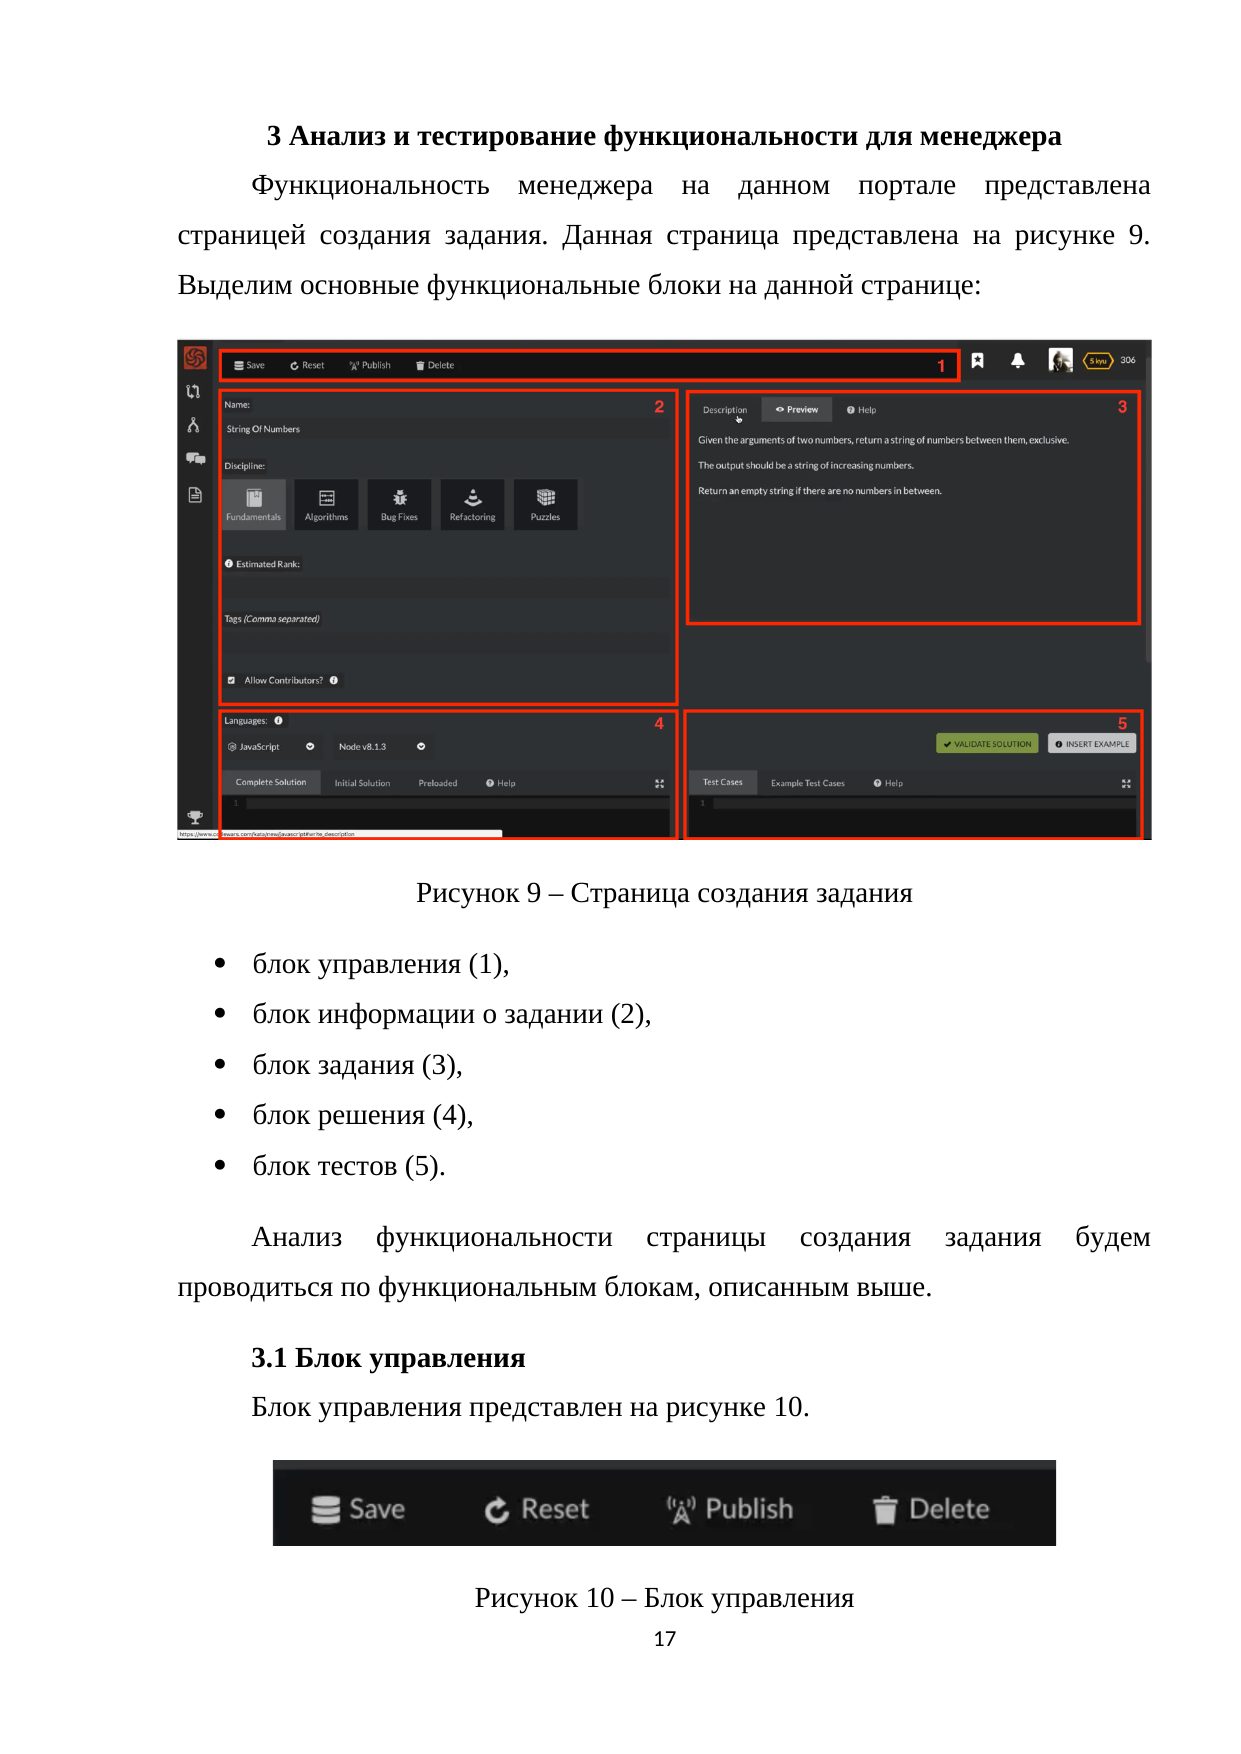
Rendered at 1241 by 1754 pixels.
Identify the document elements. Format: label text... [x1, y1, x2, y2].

text Анализ функциональности страницы создания задания будем проводиться по функциональным блокам, описанным выше. [177, 1219, 1152, 1303]
subtitle 3 Анализ и тестирование функциональности для менеджера [177, 118, 1152, 152]
text Рисунок 10 – Блок управления [177, 1580, 1152, 1614]
list блок управления (1), [215, 946, 1152, 979]
list блок решения (4), [215, 1097, 1152, 1131]
picture [177, 338, 1152, 840]
text Рисунок 9 – Страница создания задания [177, 875, 1152, 908]
picture [272, 1460, 1057, 1546]
list блок задания (3), [215, 1047, 1152, 1080]
text Блок управления представлен на рисунке 10. [177, 1389, 1152, 1422]
text Функциональность менеджера на данном портале представлена страницей создания задания. Данная страница представлена на рисунке 9. Выделим основные функциональные блоки на данной странице: [177, 167, 1152, 301]
list блок тестов (5). [215, 1148, 1152, 1181]
list блок информации о задании (2), [215, 996, 1152, 1030]
subtitle 3.1 Блок управления [177, 1340, 1152, 1374]
